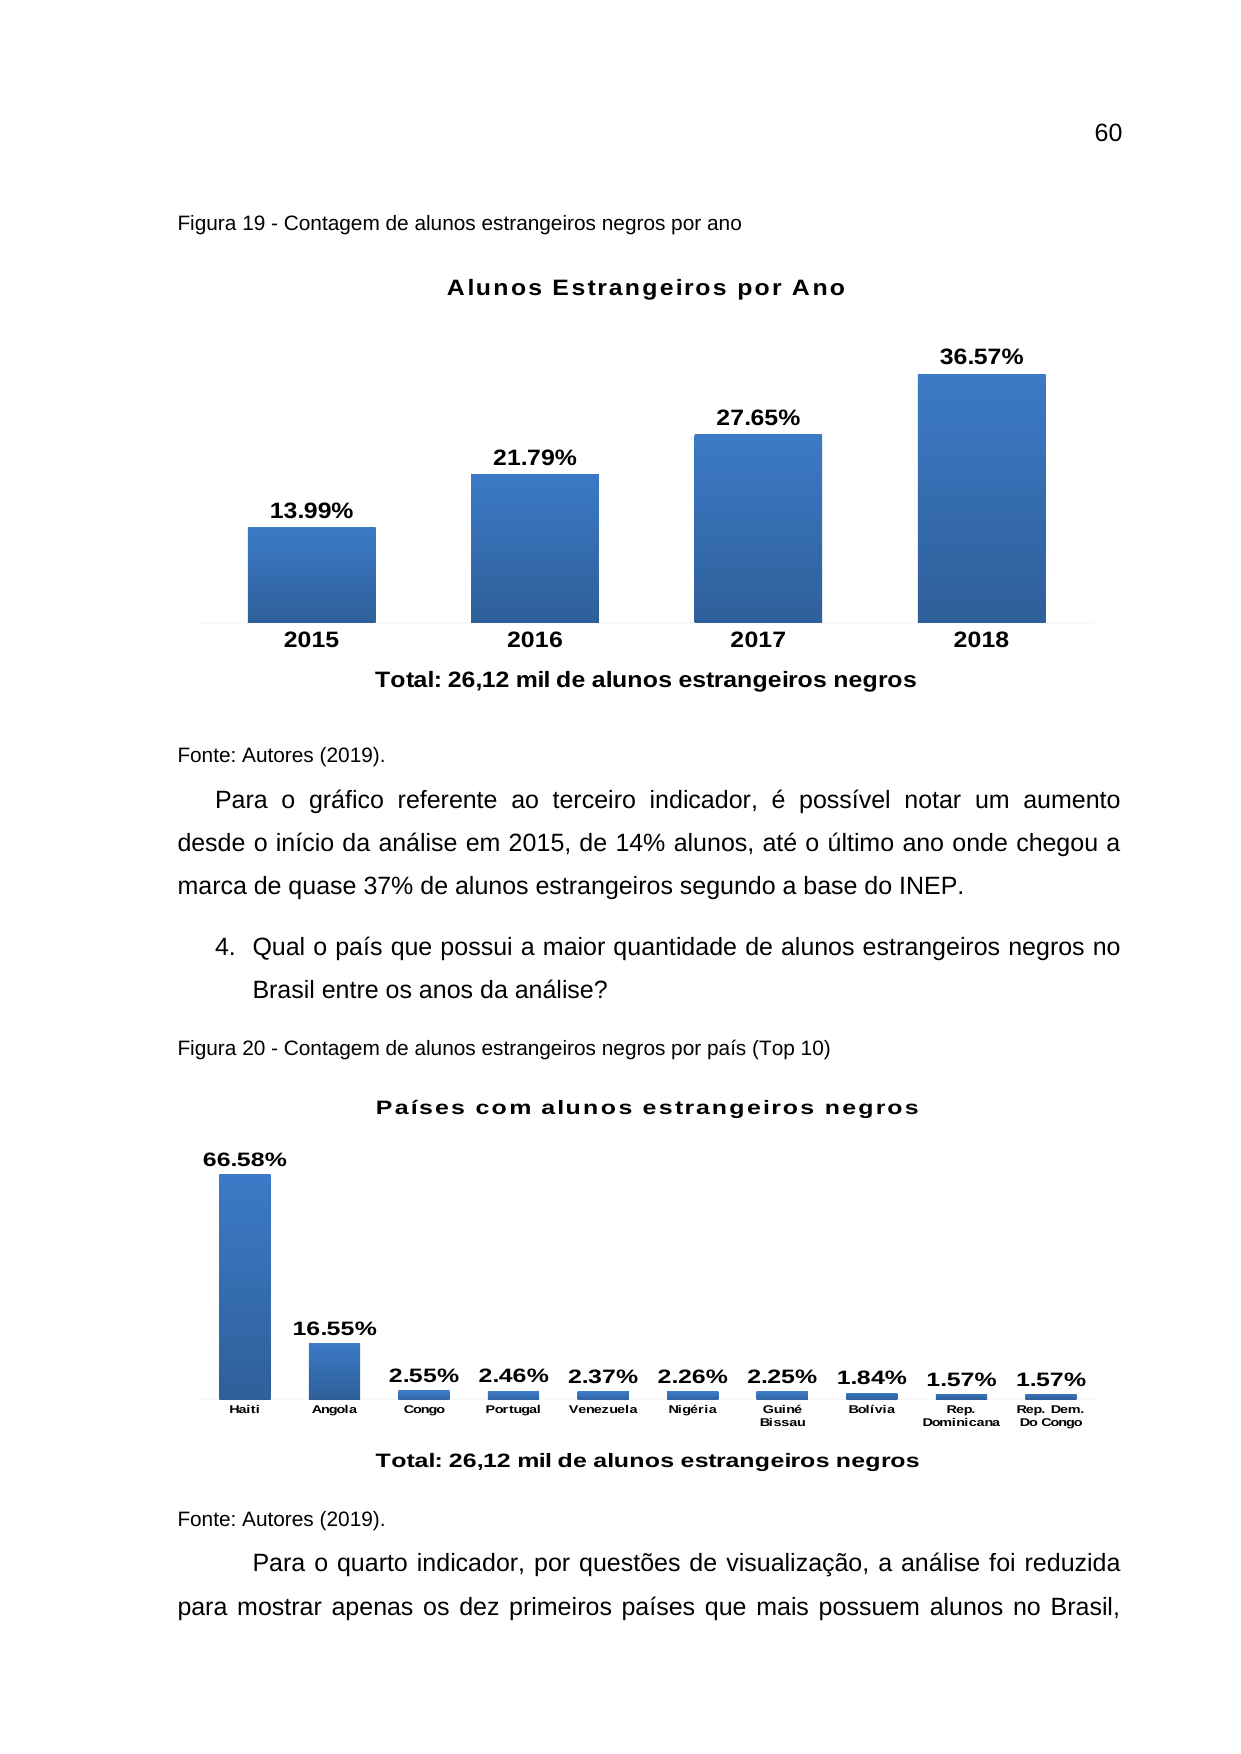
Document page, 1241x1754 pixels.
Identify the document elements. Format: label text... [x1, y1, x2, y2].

list Qual o país que possui a maior quantidade de alunos estrangeiros negros no Brasil entre os anos da análise? [215, 932, 1122, 1003]
text Fonte: Autores (2019). [177, 1507, 1122, 1531]
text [177, 1548, 1122, 1620]
text Para o gráfico referente ao terceiro indicador, é possível notar um aumento desde o início da análise em 2015, de 14% alunos, até o último ano onde chegou a marca de quase 37% de alunos estrangeiros segundo a base do INEP. [177, 785, 1122, 900]
text Fonte: Autores (2019). [177, 743, 1122, 767]
